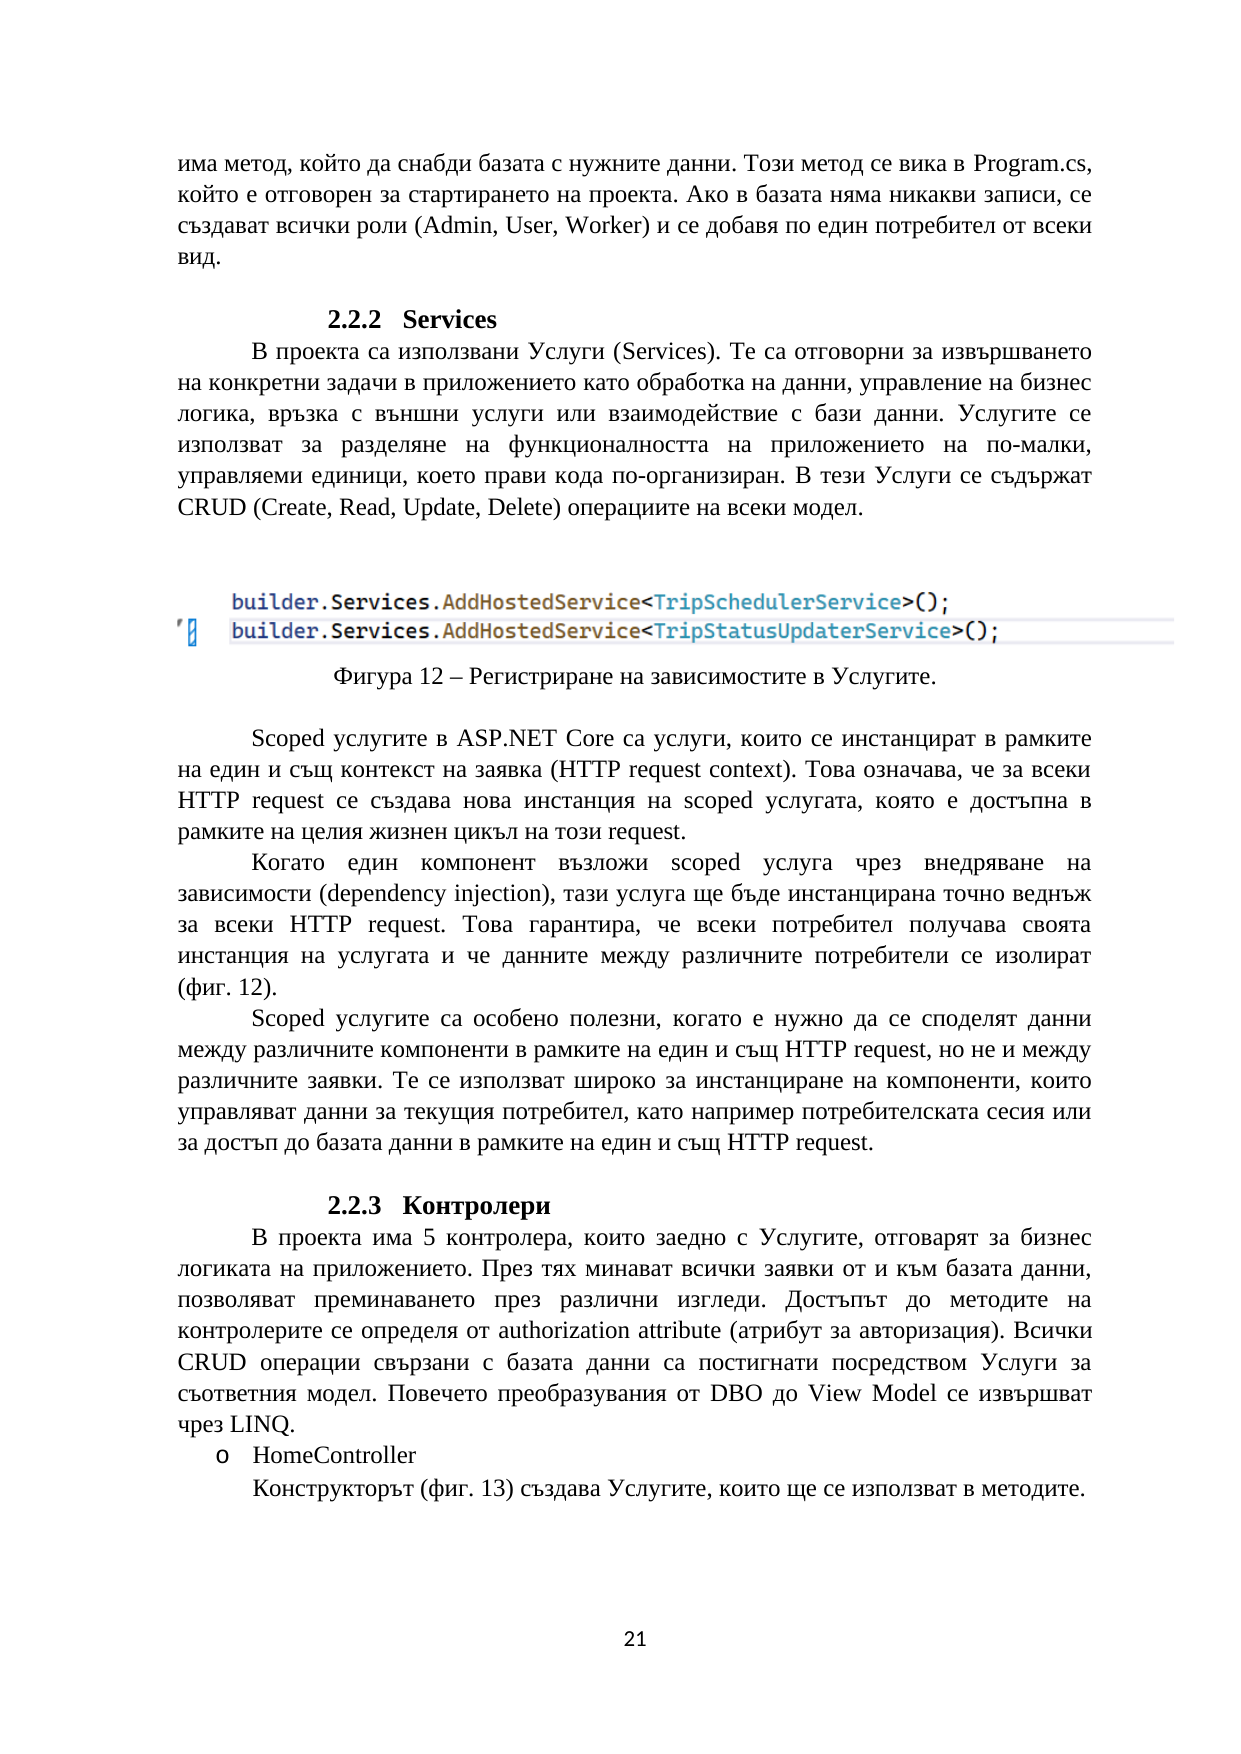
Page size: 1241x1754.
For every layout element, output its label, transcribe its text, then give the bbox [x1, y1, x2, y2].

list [177, 148, 1092, 269]
list Конструкторът (фиг. 13) създава Услугите, които ще се използват в методите. [252, 1473, 1092, 1502]
list HomeController [215, 1440, 1092, 1471]
list Scoped услугите са особено полезни, когато е нужно да се споделят данни между различните компоненти в рамките на един и същ HTTP request, но не и между различните заявки. Те се използват широко за инстанциране на компоненти, които управляват данни за текущия потребител, като например потребителската сесия или за достъп до базата данни в рамките на един и същ HTTP request. [177, 1003, 1092, 1156]
picture [177, 583, 1175, 659]
list Services [327, 303, 1092, 334]
list Контролери [327, 1189, 1092, 1220]
list Scoped услугите в ASP.NET Core са услуги, които се инстанцират в рамките на един и същ контекст на заявка (HTTP request context). Това означава, че за всеки HTTP request се създава нова инстанция на scoped услугата, която е достъпна в рамките на целия жизнен цикъл на този request. [177, 723, 1092, 845]
list В проекта има 5 контролера, които заедно с Услугите, отговарят за бизнес логиката на приложението. През тях минават всички заявки от и към базата данни, позволяват преминаването през различни изгледи. Достъпът до методите на контролерите се определя от authorization attribute (атрибут за авторизация). Всички CRUD операции свързани с базата данни са постигнати посредством Услуги за съответния модел. Повечето преобразувания от DBO до View Model се извършват чрез LINQ. [177, 1222, 1092, 1437]
list В проекта са използвани Услуги (Services). Те са отговорни за извършването на конкретни задачи в приложението като обработка на данни, управление на бизнес логика, връзка с външни услуги или взаимодействие с бази данни. Услугите се използват за разделяне на функционалността на приложението на по-малки, управляеми единици, което прави кода по-организиран. В тези Услуги се съдържат CRUD (Create, Read, Update, Delete) операциите на всеки модел. [177, 336, 1092, 520]
list Когато един компонент възложи scoped услуга чрез внедряване на зависимости (dependency injection), тази услуга ще бъде инстанцирана точно веднъж за всеки HTTP request. Това гарантира, че всеки потребител получава своята инстанция на услугата и че данните между различните потребители се изолират (фиг. 12). [177, 847, 1092, 1000]
list Фигура 12 – Регистриране на зависимостите в Услугите. [177, 661, 1092, 690]
